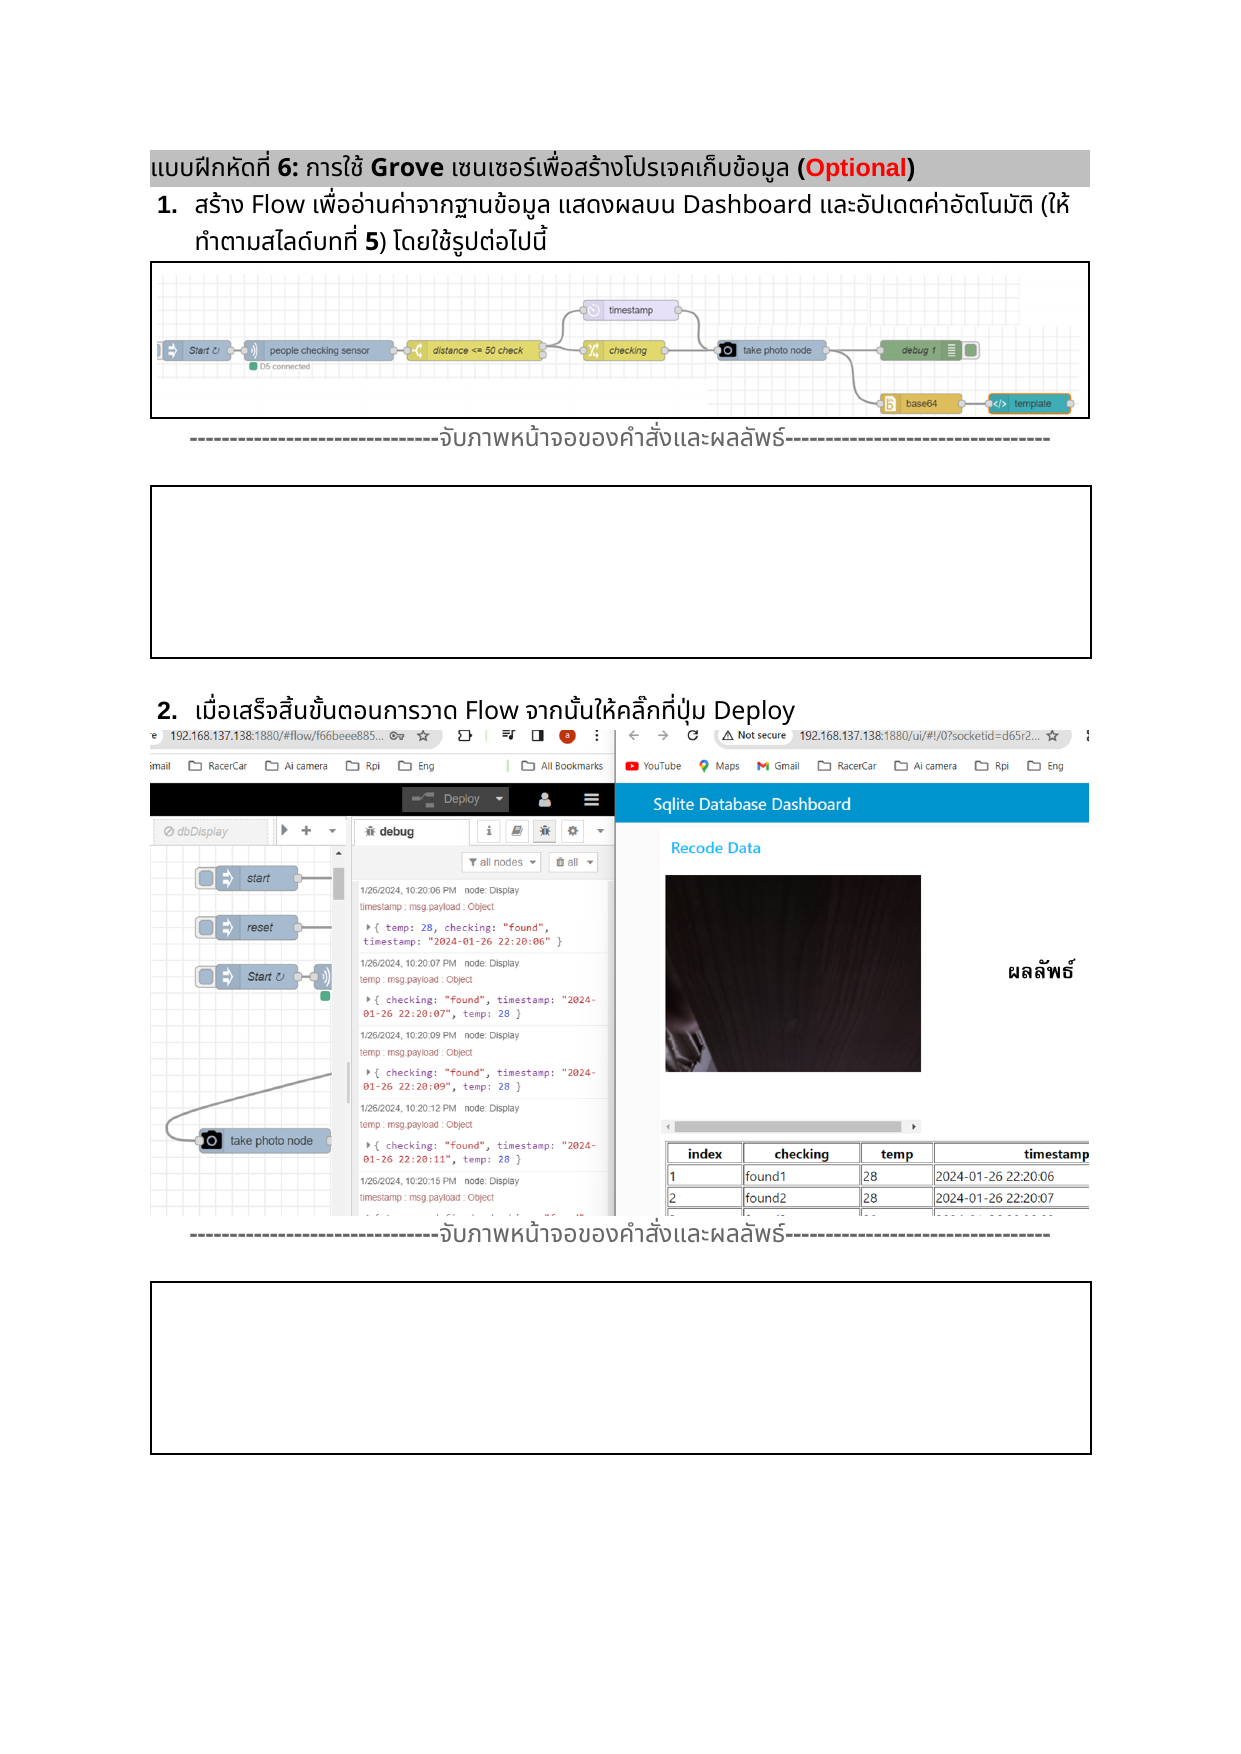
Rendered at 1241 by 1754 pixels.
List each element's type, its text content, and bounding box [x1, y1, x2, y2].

picture [150, 730, 1091, 1216]
text -------------------------------จับภาพหน้าจอของคำสั่งและผลลัพธ์--------------------------------- [150, 419, 1090, 456]
text แบบฝีกหัดที่ 6: การใช้ Grove เซนเซอร์เพื่อสร้างโปรเจคเก็บข้อมูล (Optional) [150, 150, 1090, 187]
table_header [152, 487, 1090, 657]
text -------------------------------จับภาพหน้าจอของคำสั่งและผลลัพธ์--------------------------------- [150, 1216, 1090, 1252]
picture [152, 263, 1088, 417]
table_header [152, 1283, 1090, 1453]
list เมื่อเสร็จสิ้นขั้นตอนการวาด Flow จากนั้นให้คลิ๊กที่ปุ่ม Deploy [157, 693, 1090, 730]
list สร้าง Flow เพื่ออ่านค่าจากฐานข้อมูล แสดงผลบน Dashboard และอัปเดตค่าอัตโนมัติ (ให้ทำตามสไลด์บทที่ 5) โดยใช้รูปต่อไปนี้ [157, 187, 1090, 261]
